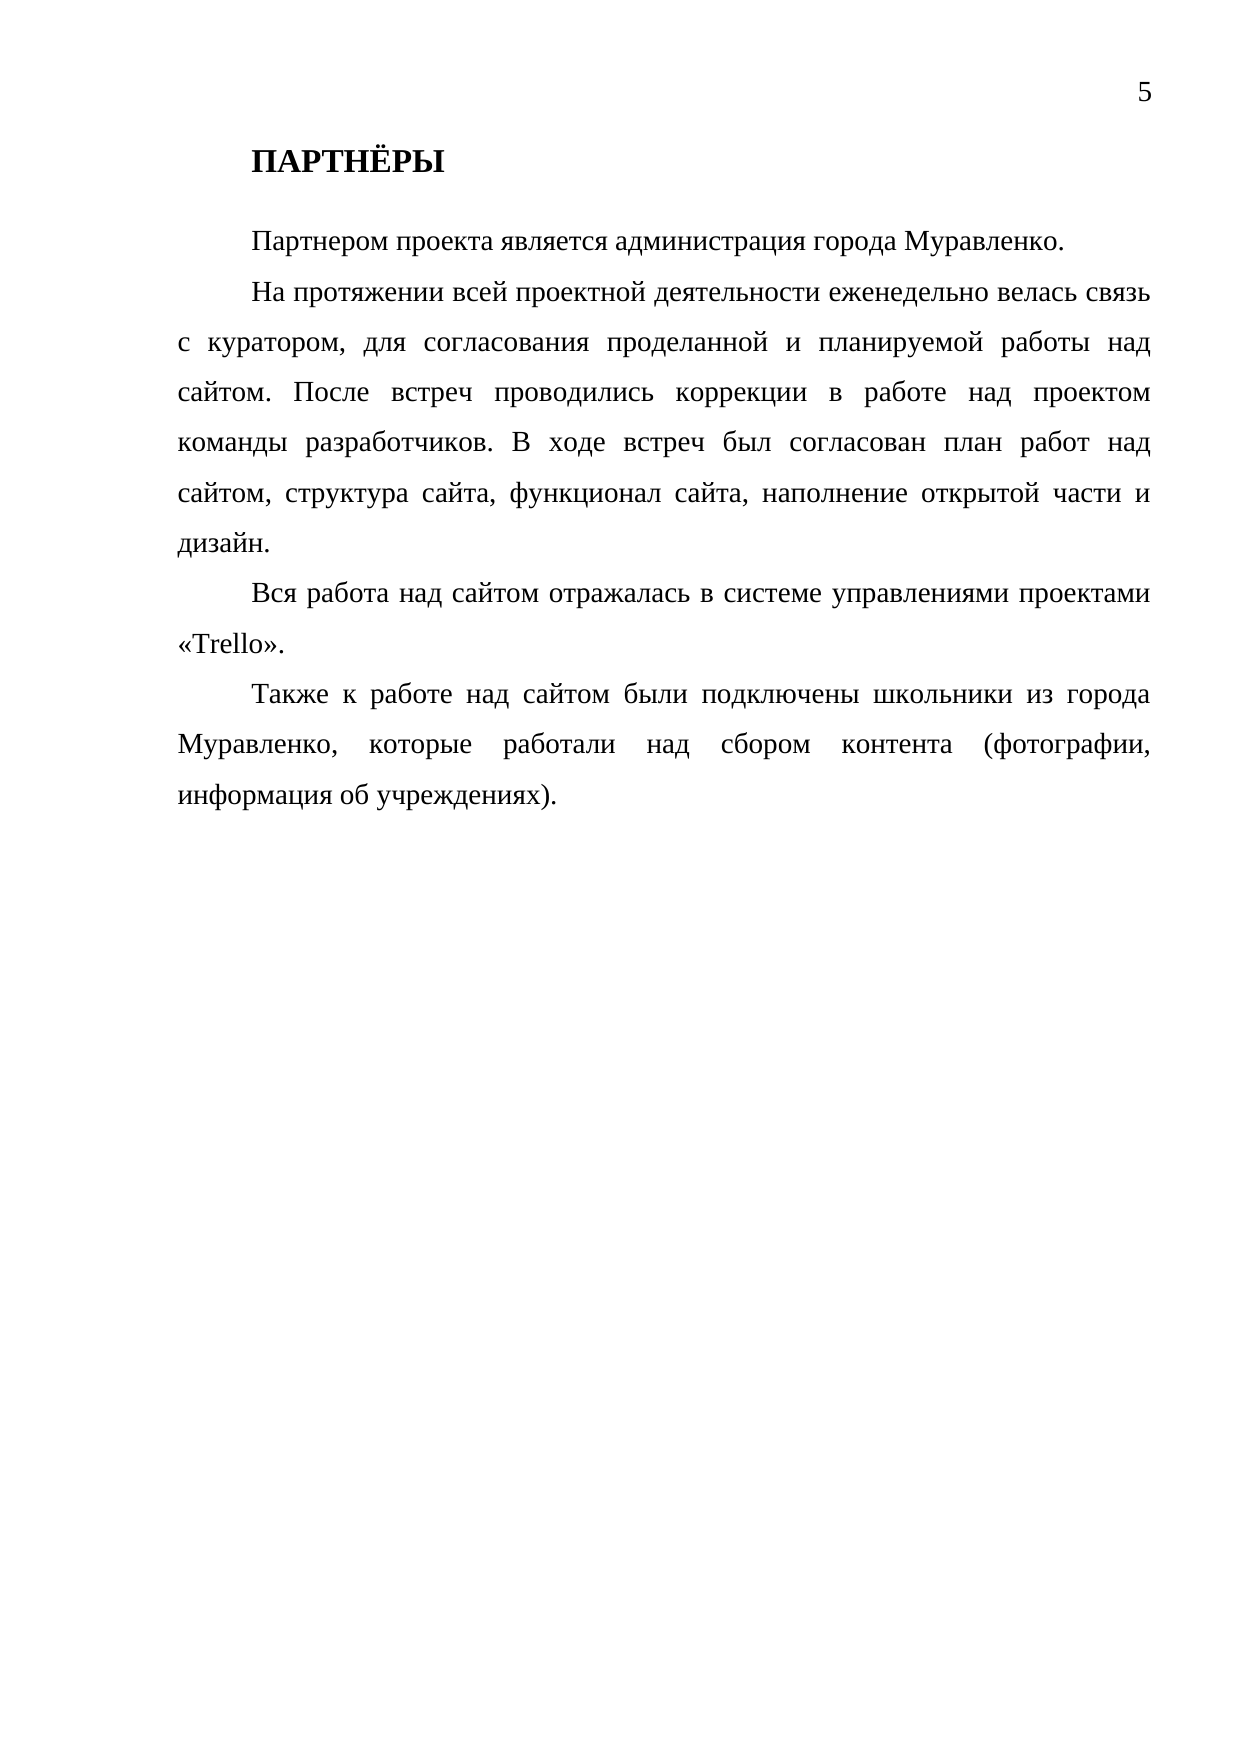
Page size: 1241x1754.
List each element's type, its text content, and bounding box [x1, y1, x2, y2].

subtitle ПАРТНЁРЫ [177, 141, 1152, 179]
text Также к работе над сайтом были подключены школьники из города Муравленко, которые работали над сбором контента (фотографии, информация об учреждениях). [177, 676, 1152, 810]
text Партнером проекта является администрация города Муравленко. [177, 223, 1152, 257]
text Вся работа над сайтом отражалась в системе управлениями проектами «Trello». [177, 576, 1152, 659]
text На протяжении всей проектной деятельности еженедельно велась связь с куратором, для согласования проделанной и планируемой работы над сайтом. После встреч проводились коррекции в работе над проектом команды разработчиков. В ходе встреч был согласован план работ над сайтом, структура сайта, функционал сайта, наполнение открытой части и дизайн. [177, 274, 1152, 559]
